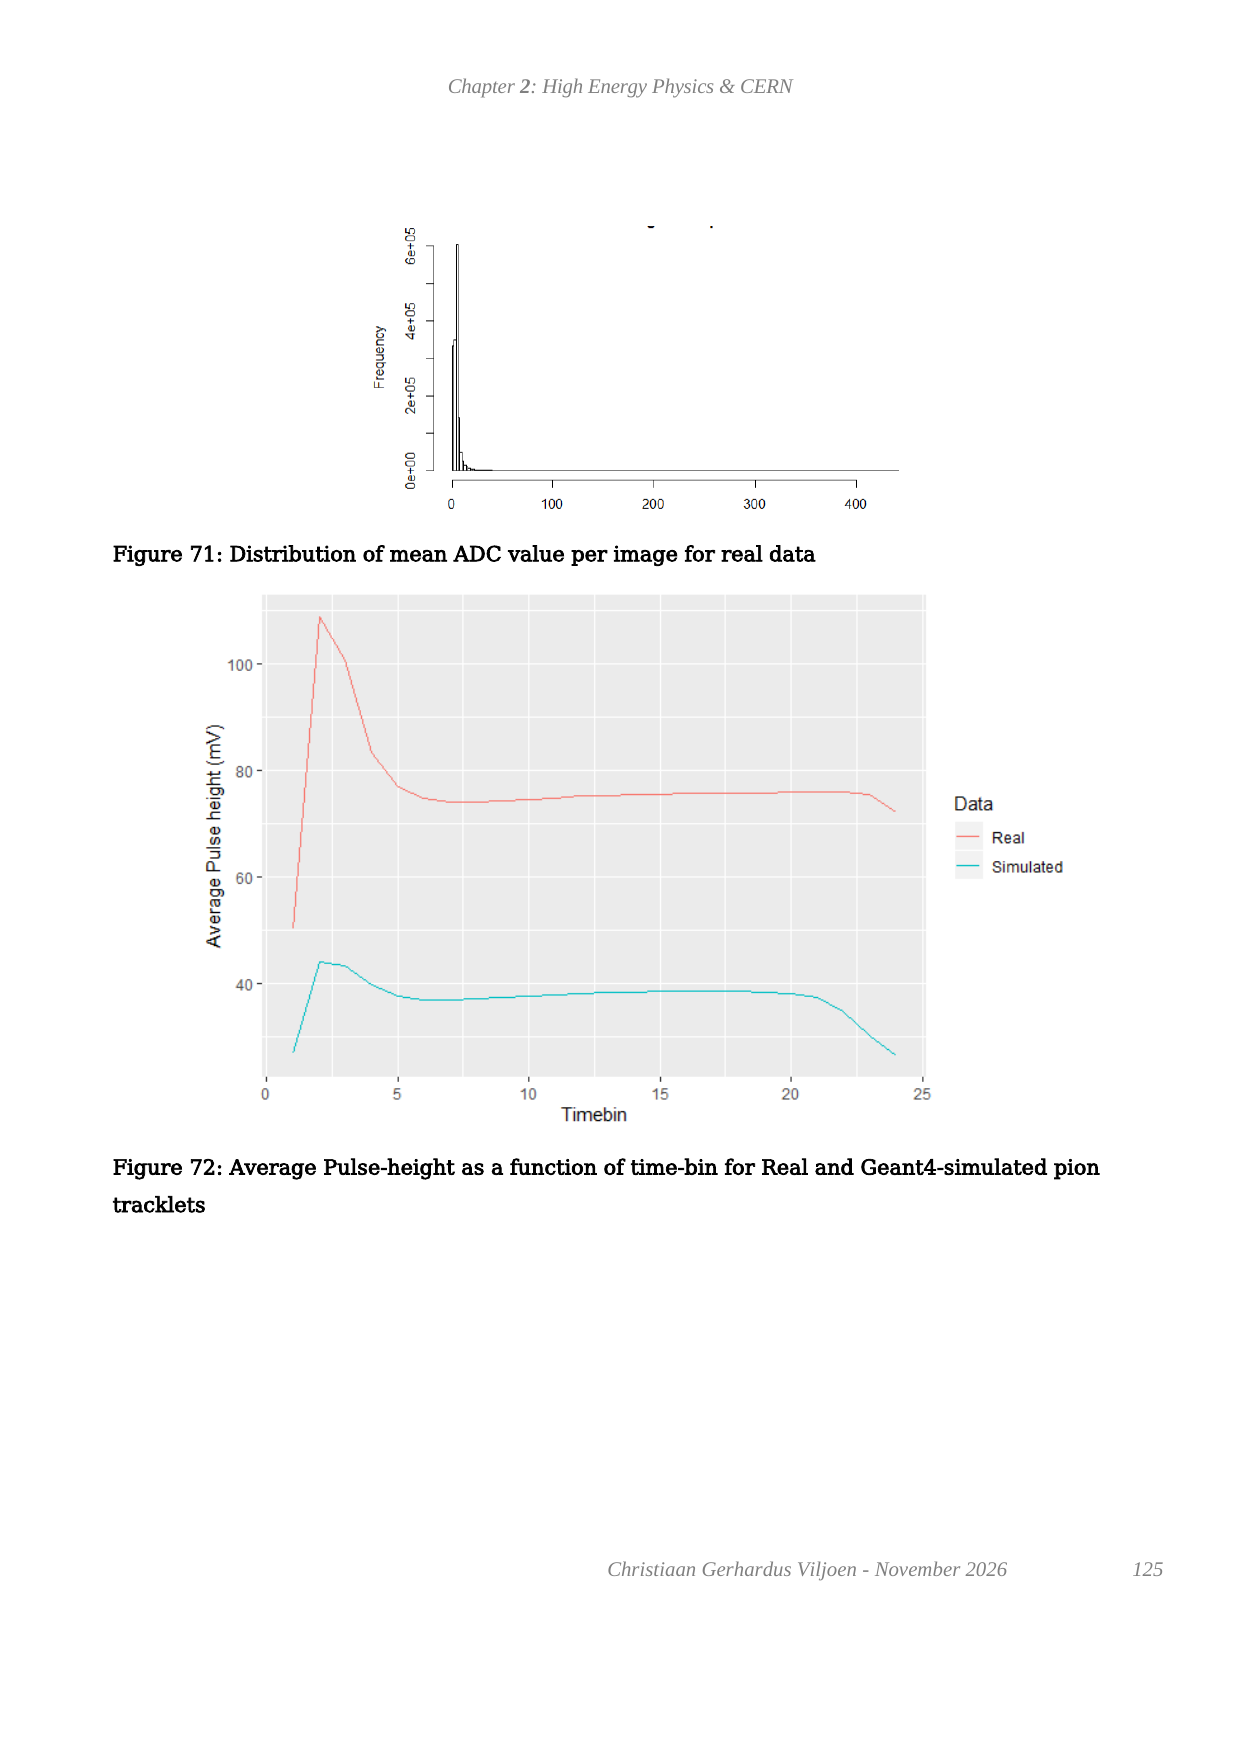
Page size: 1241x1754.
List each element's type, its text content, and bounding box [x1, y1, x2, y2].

text Figure 72: Average Pulse-height as a function of time-bin for Real and Geant4-simulated pion tracklets [112, 1154, 1165, 1216]
picture [370, 226, 908, 520]
text Figure 71: Distribution of mean ADC value per image for real data [112, 541, 1165, 566]
picture [196, 586, 1082, 1134]
